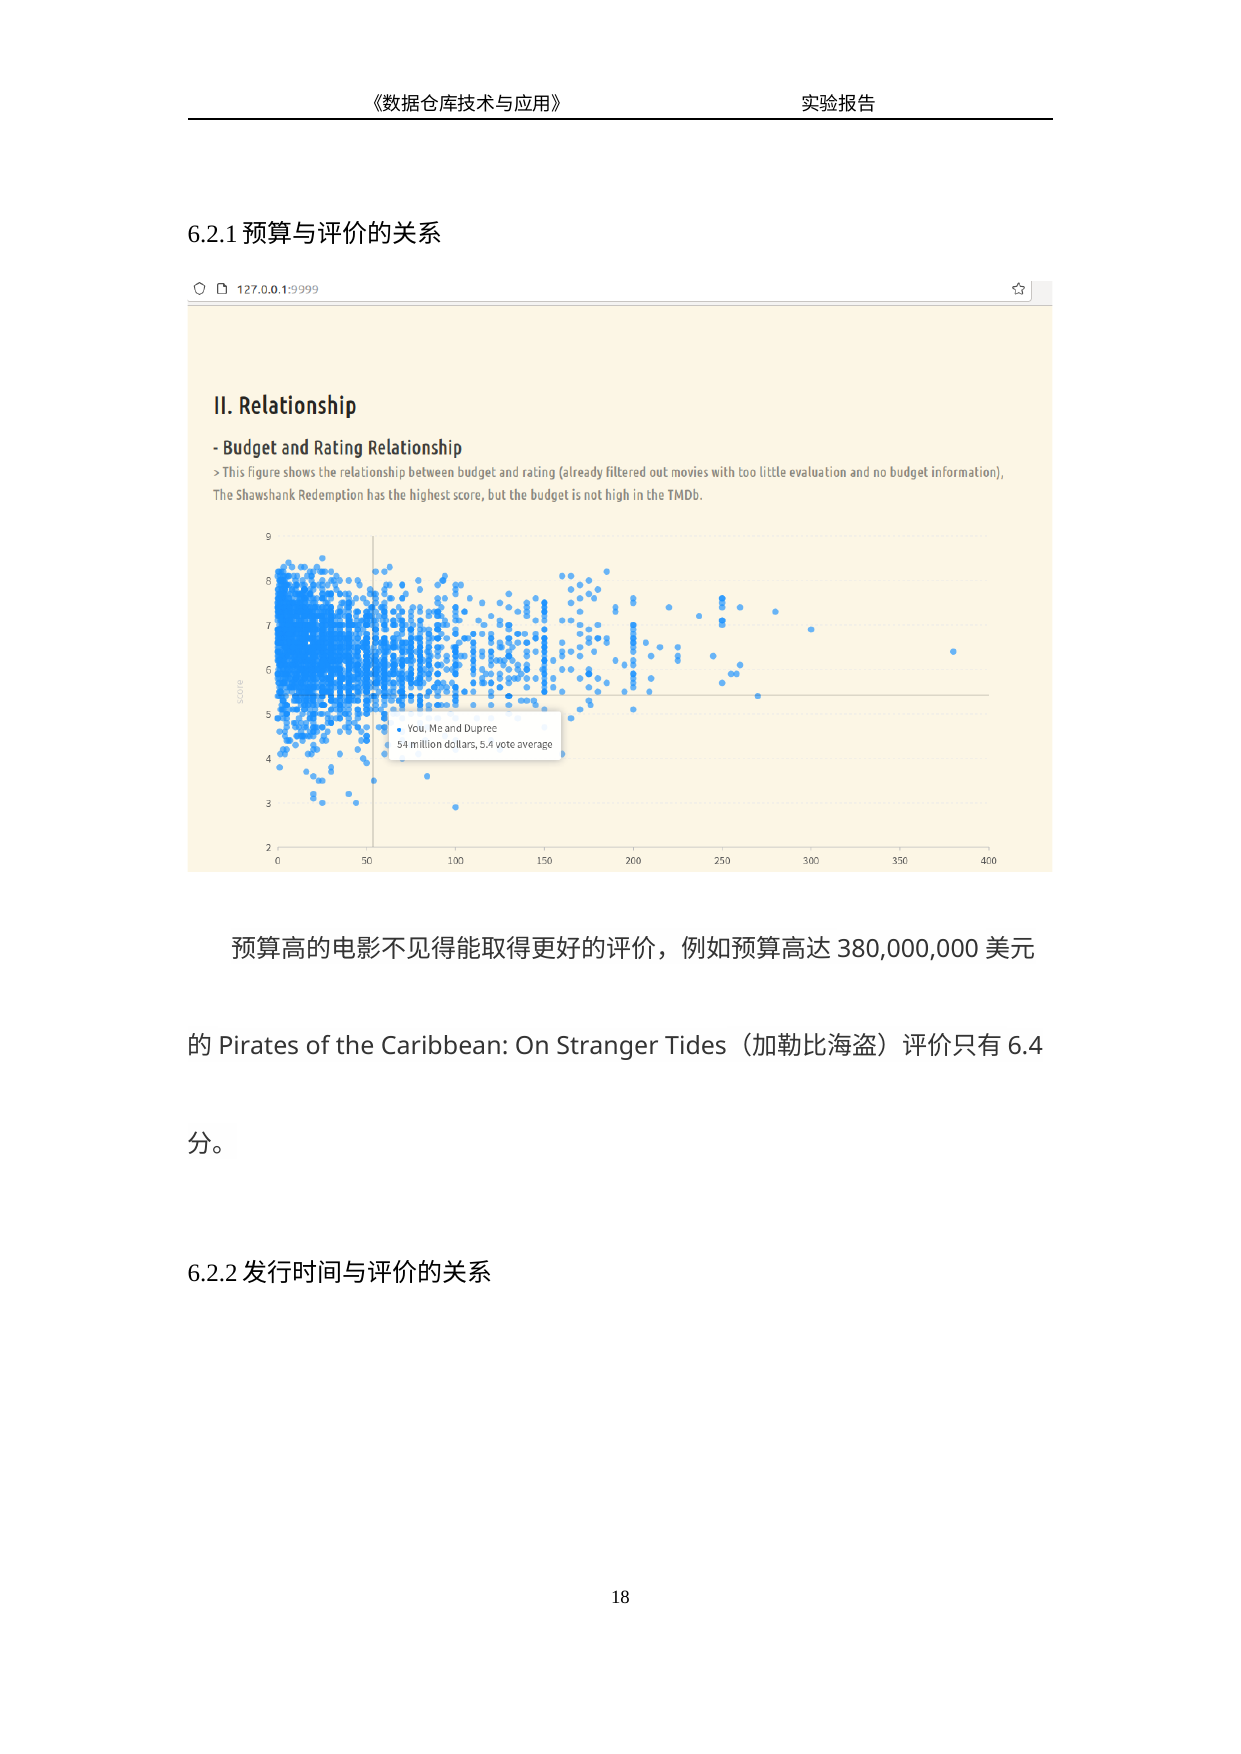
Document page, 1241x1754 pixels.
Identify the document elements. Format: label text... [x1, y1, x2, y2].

text 预算高的电影不见得能取得更好的评价，例如预算高达 380,000,000 美元的 Pirates of the Caribbean: On Stranger Tides（加勒比海盗）评价只有6.4分。 [187, 914, 1053, 1174]
picture [187, 281, 1053, 872]
list 6.2.1预算与评价的关系 [187, 200, 1053, 265]
list 6.2.2发行时间与评价的关系 [187, 1239, 1053, 1304]
